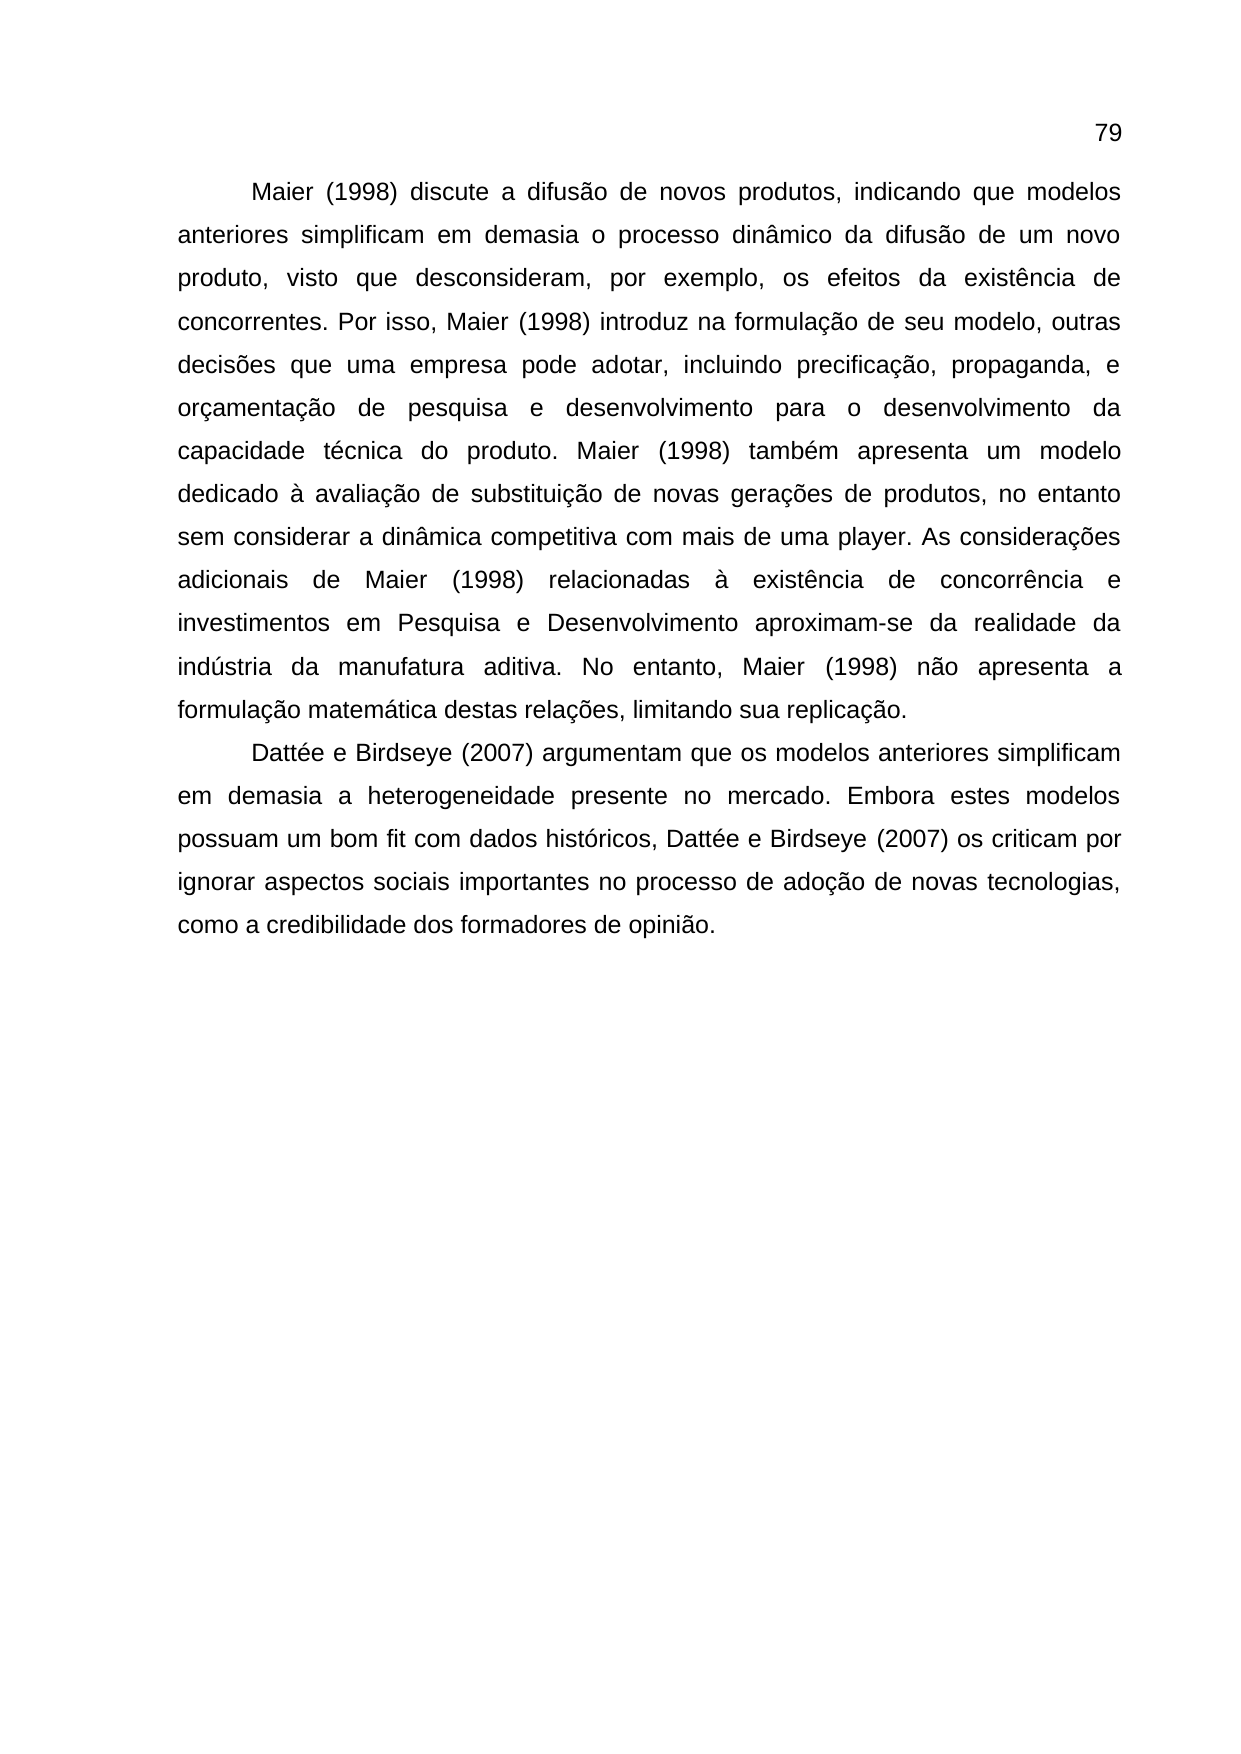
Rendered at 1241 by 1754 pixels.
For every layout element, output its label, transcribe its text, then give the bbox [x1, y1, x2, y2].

text Dattée e Birdseye (2007) argumentam que os modelos anteriores simplificam em demasia a heterogeneidade presente no mercado. Embora estes modelos possuam um bom fit com dados históricos, Dattée e Birdseye (2007) os criticam por ignorar aspectos sociais importantes no processo de adoção de novas tecnologias, como a credibilidade dos formadores de opinião. [177, 738, 1122, 939]
text Maier (1998) discute a difusão de novos produtos, indicando que modelos anteriores simplificam em demasia o processo dinâmico da difusão de um novo produto, visto que desconsideram, por exemplo, os efeitos da existência de concorrentes. Por isso, Maier (1998) introduz na formulação de seu modelo, outras decisões que uma empresa pode adotar, incluindo precificação, propaganda, e orçamentação de pesquisa e desenvolvimento para o desenvolvimento da capacidade técnica do produto. Maier (1998) também apresenta um modelo dedicado à avaliação de substituição de novas gerações de produtos, no entanto sem considerar a dinâmica competitiva com mais de uma player. As considerações adicionais de Maier (1998) relacionadas à existência de concorrência e investimentos em Pesquisa e Desenvolvimento aproximam-se da realidade da indústria da manufatura aditiva. No entanto, Maier (1998) não apresenta a formulação matemática destas relações, limitando sua replicação. [177, 177, 1122, 723]
